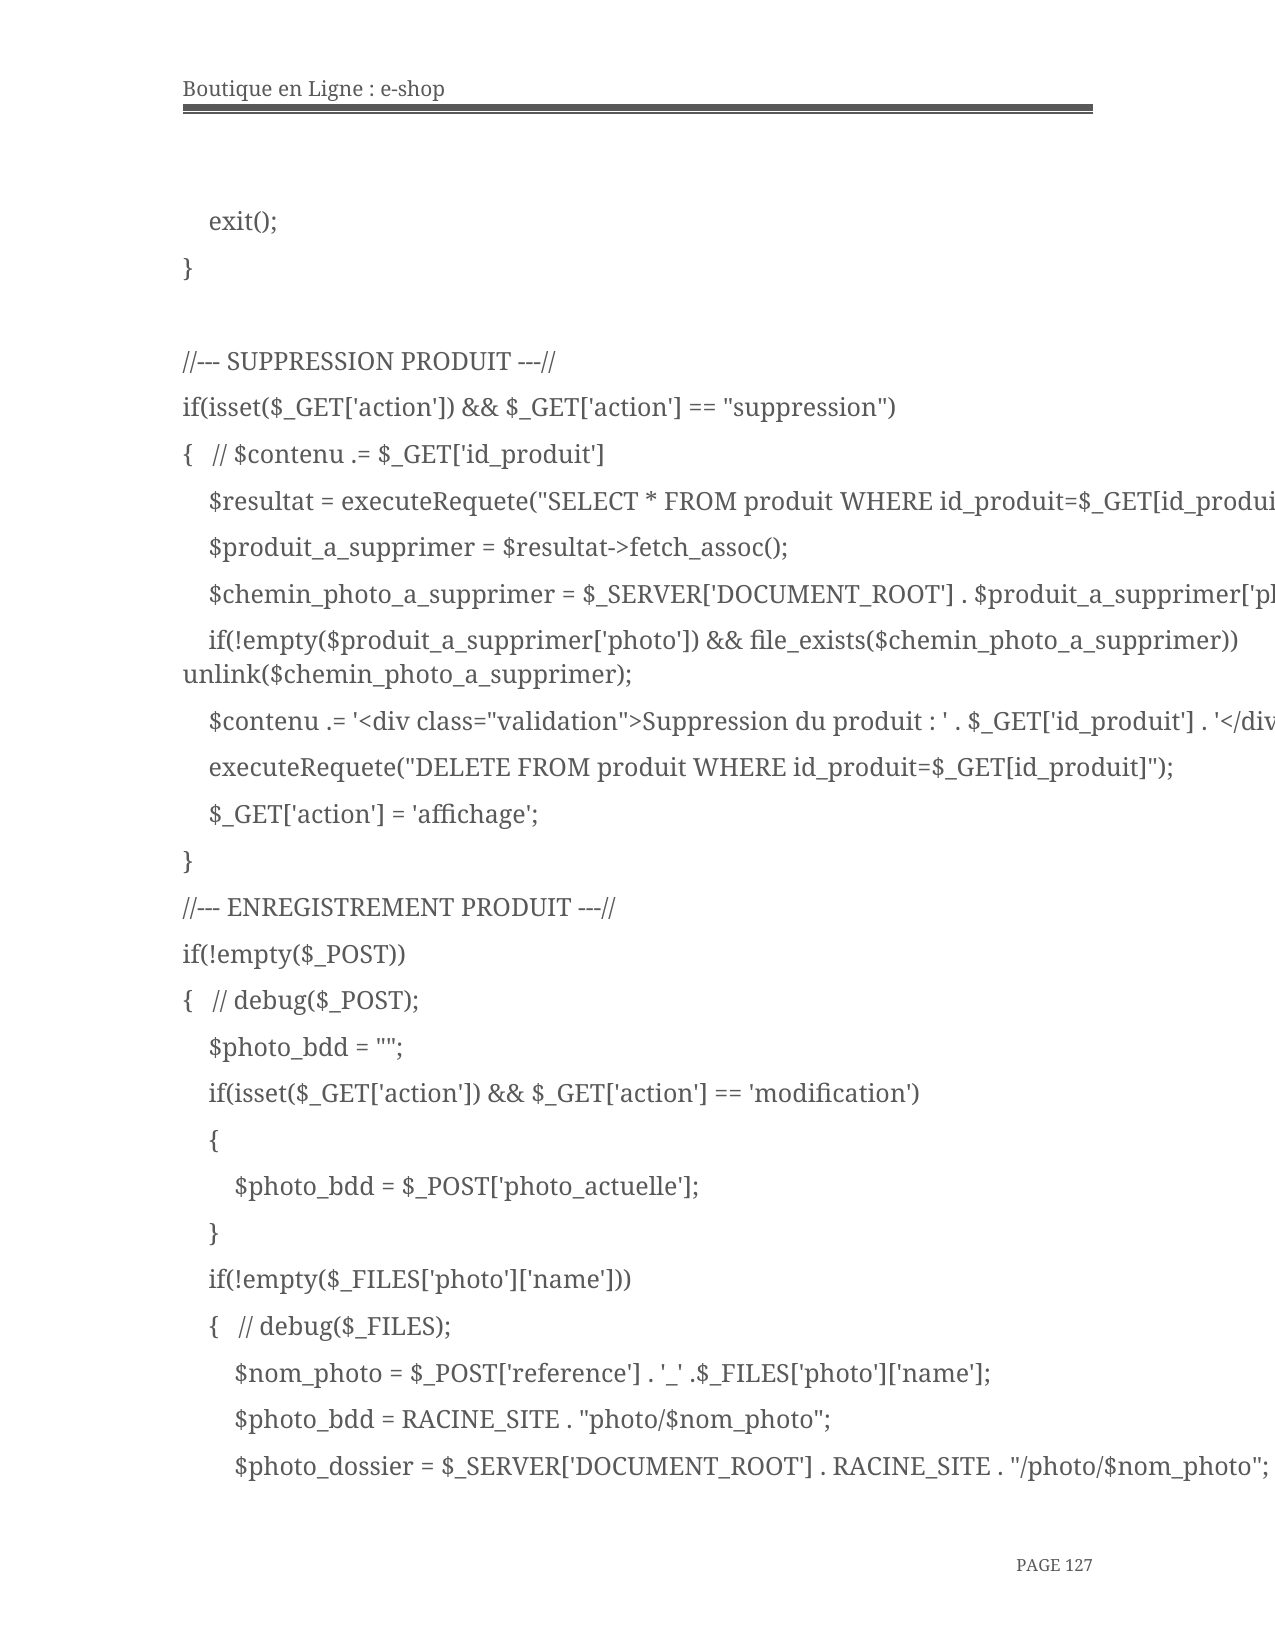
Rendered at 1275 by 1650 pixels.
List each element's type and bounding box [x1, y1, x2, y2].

table_header [183, 191, 1275, 1495]
